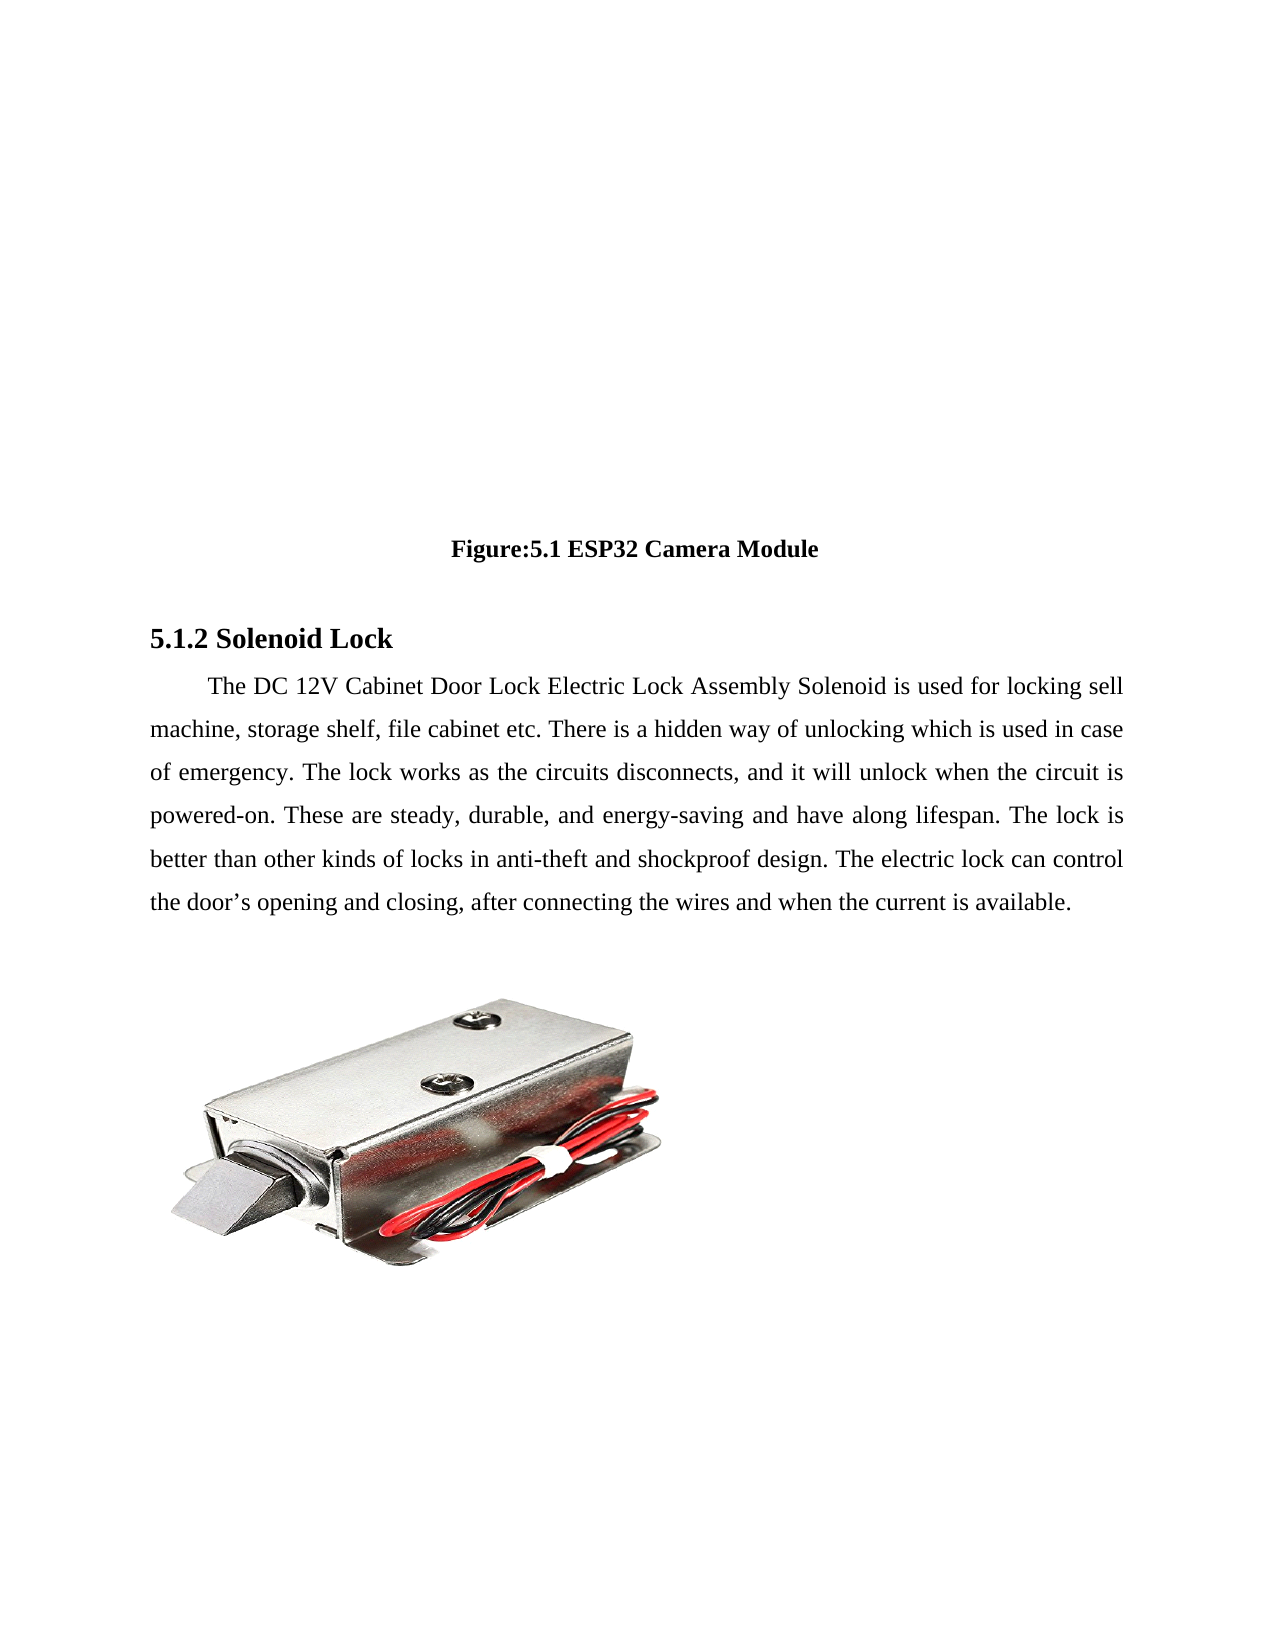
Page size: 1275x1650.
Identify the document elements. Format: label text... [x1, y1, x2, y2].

text 5.1.2 Solenoid Lock [150, 621, 1125, 654]
text The DC 12V Cabinet Door Lock Electric Lock Assembly Solenoid is used for locking sell machine, storage shelf, file cabinet etc. There is a hidden way of unlocking which is used in case of emergency. The lock works as the circuits disconnects, and it will unlock when the circuit is powered-on. These are steady, durable, and energy-saving and have along lifespan. The lock is better than other kinds of locks in anti-theft and shockproof design. The electric lock can control the door’s opening and closing, after connecting the wires and when the current is available. [150, 671, 1125, 916]
text Figure:5.1 ESP32 Camera Module [150, 534, 1125, 563]
picture [150, 973, 681, 1275]
